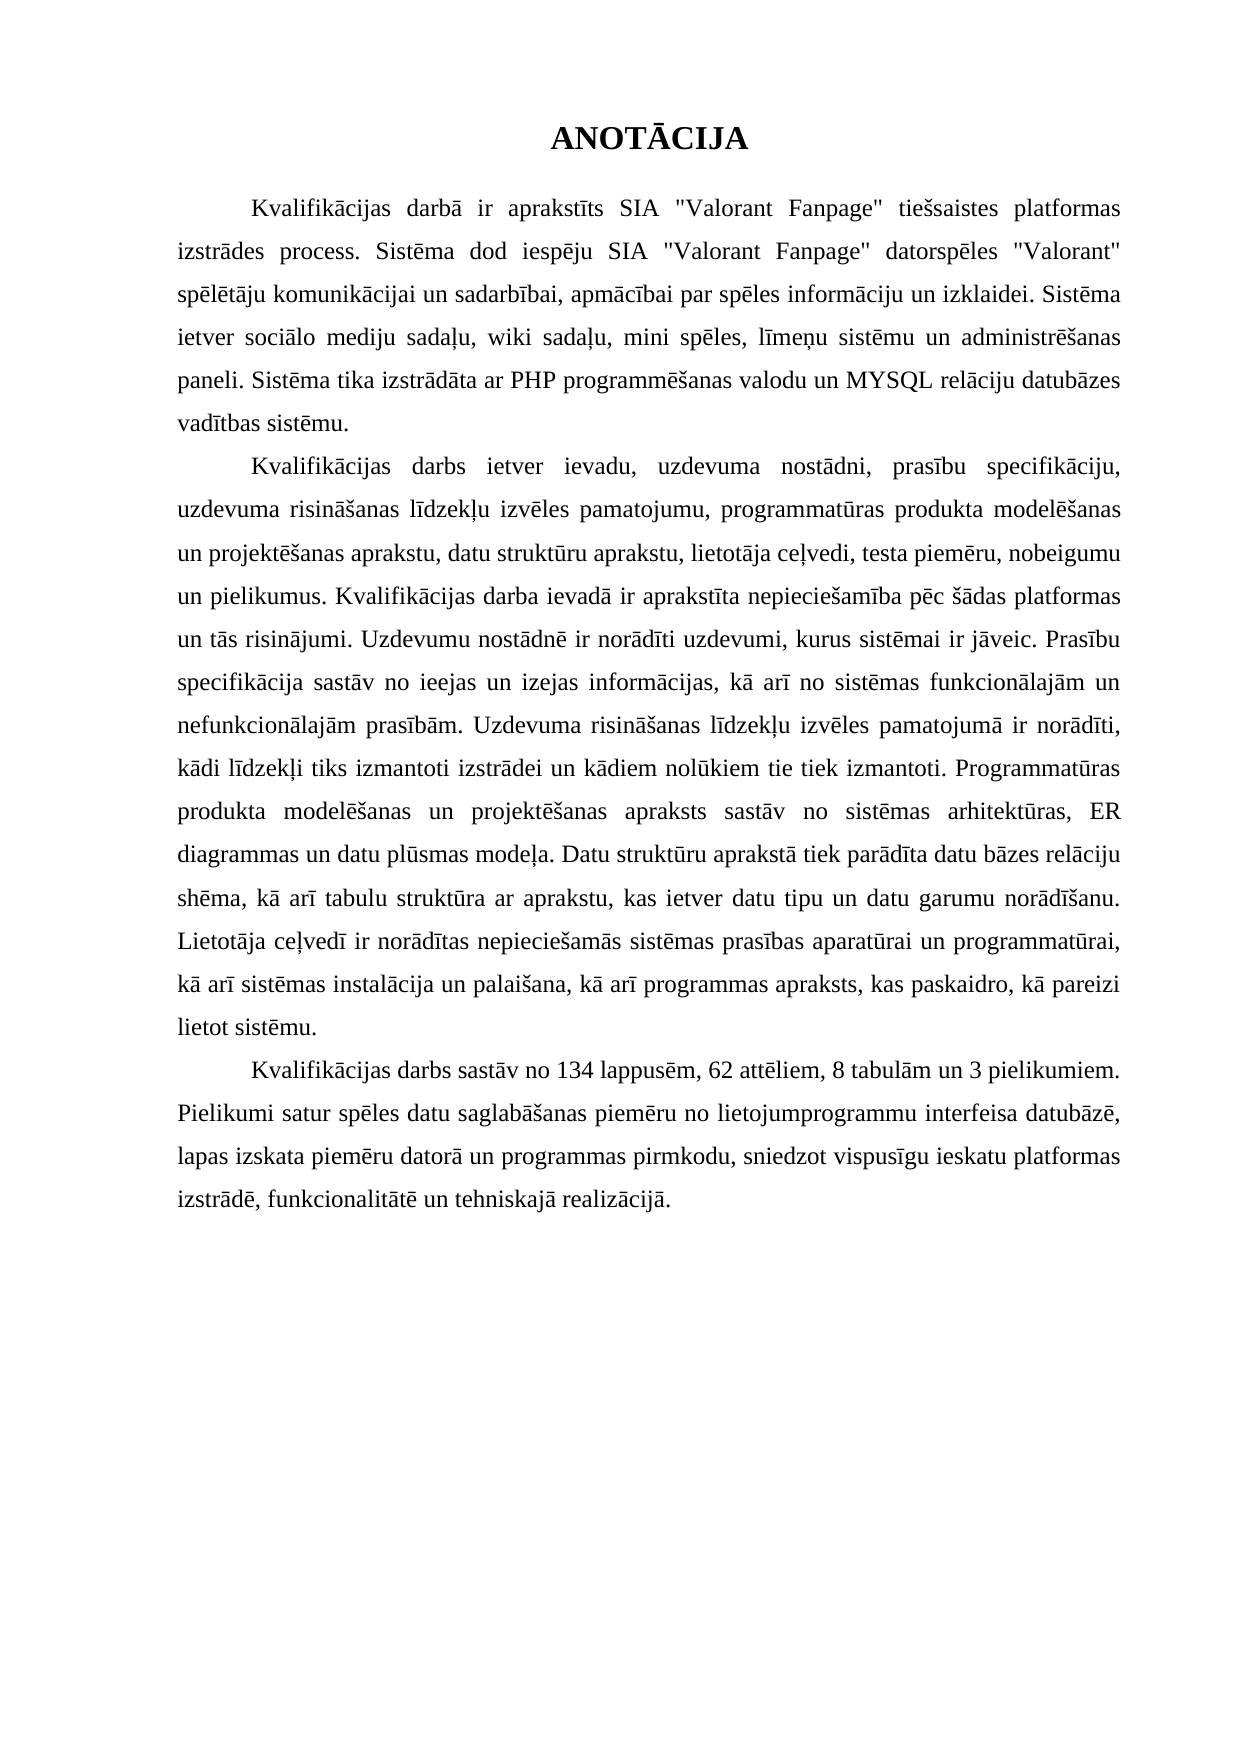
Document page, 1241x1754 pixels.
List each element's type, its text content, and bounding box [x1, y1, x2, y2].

subtitle ANOTĀCIJA [177, 118, 1122, 157]
text Kvalifikācijas darbs sastāv no 134 lappusēm, 62 attēliem, 8 tabulām un 3 pielikumiem. Pielikumi satur spēles datu saglabāšanas piemēru no lietojumprogrammu interfeisa datubāzē, lapas izskata piemēru datorā un programmas pirmkodu, sniedzot vispusīgu ieskatu platformas izstrādē, funkcionalitātē un tehniskajā realizācijā. [177, 1055, 1122, 1213]
text Kvalifikācijas darbā ir aprakstīts SIA "Valorant Fanpage" tiešsaistes platformas izstrādes process. Sistēma dod iespēju SIA "Valorant Fanpage" datorspēles "Valorant" spēlētāju komunikācijai un sadarbībai, apmācībai par spēles informāciju un izklaidei. Sistēma ietver sociālo mediju sadaļu, wiki sadaļu, mini spēles, līmeņu sistēmu un administrēšanas paneli. Sistēma tika izstrādāta ar PHP programmēšanas valodu un MYSQL relāciju datubāzes vadītbas sistēmu. [177, 193, 1122, 437]
text Kvalifikācijas darbs ietver ievadu, uzdevuma nostādni, prasību specifikāciju, uzdevuma risināšanas līdzekļu izvēles pamatojumu, programmatūras produkta modelēšanas un projektēšanas aprakstu, datu struktūru aprakstu, lietotāja ceļvedi, testa piemēru, nobeigumu un pielikumus. Kvalifikācijas darba ievadā ir aprakstīta nepieciešamība pēc šādas platformas un tās risinājumi. Uzdevumu nostādnē ir norādīti uzdevumi, kurus sistēmai ir jāveic. Prasību specifikācija sastāv no ieejas un izejas informācijas, kā arī no sistēmas funkcionālajām un nefunkcionālajām prasībām. Uzdevuma risināšanas līdzekļu izvēles pamatojumā ir norādīti, kādi līdzekļi tiks izmantoti izstrādei un kādiem nolūkiem tie tiek izmantoti. Programmatūras produkta modelēšanas un projektēšanas apraksts sastāv no sistēmas arhitektūras, ER diagrammas un datu plūsmas modeļa. Datu struktūru aprakstā tiek parādīta datu bāzes relāciju shēma, kā arī tabulu struktūra ar aprakstu, kas ietver datu tipu un datu garumu norādīšanu. Lietotāja ceļvedī ir norādītas nepieciešamās sistēmas prasības aparatūrai un programmatūrai, kā arī sistēmas instalācija un palaišana, kā arī programmas apraksts, kas paskaidro, kā pareizi lietot sistēmu. [177, 451, 1122, 1041]
